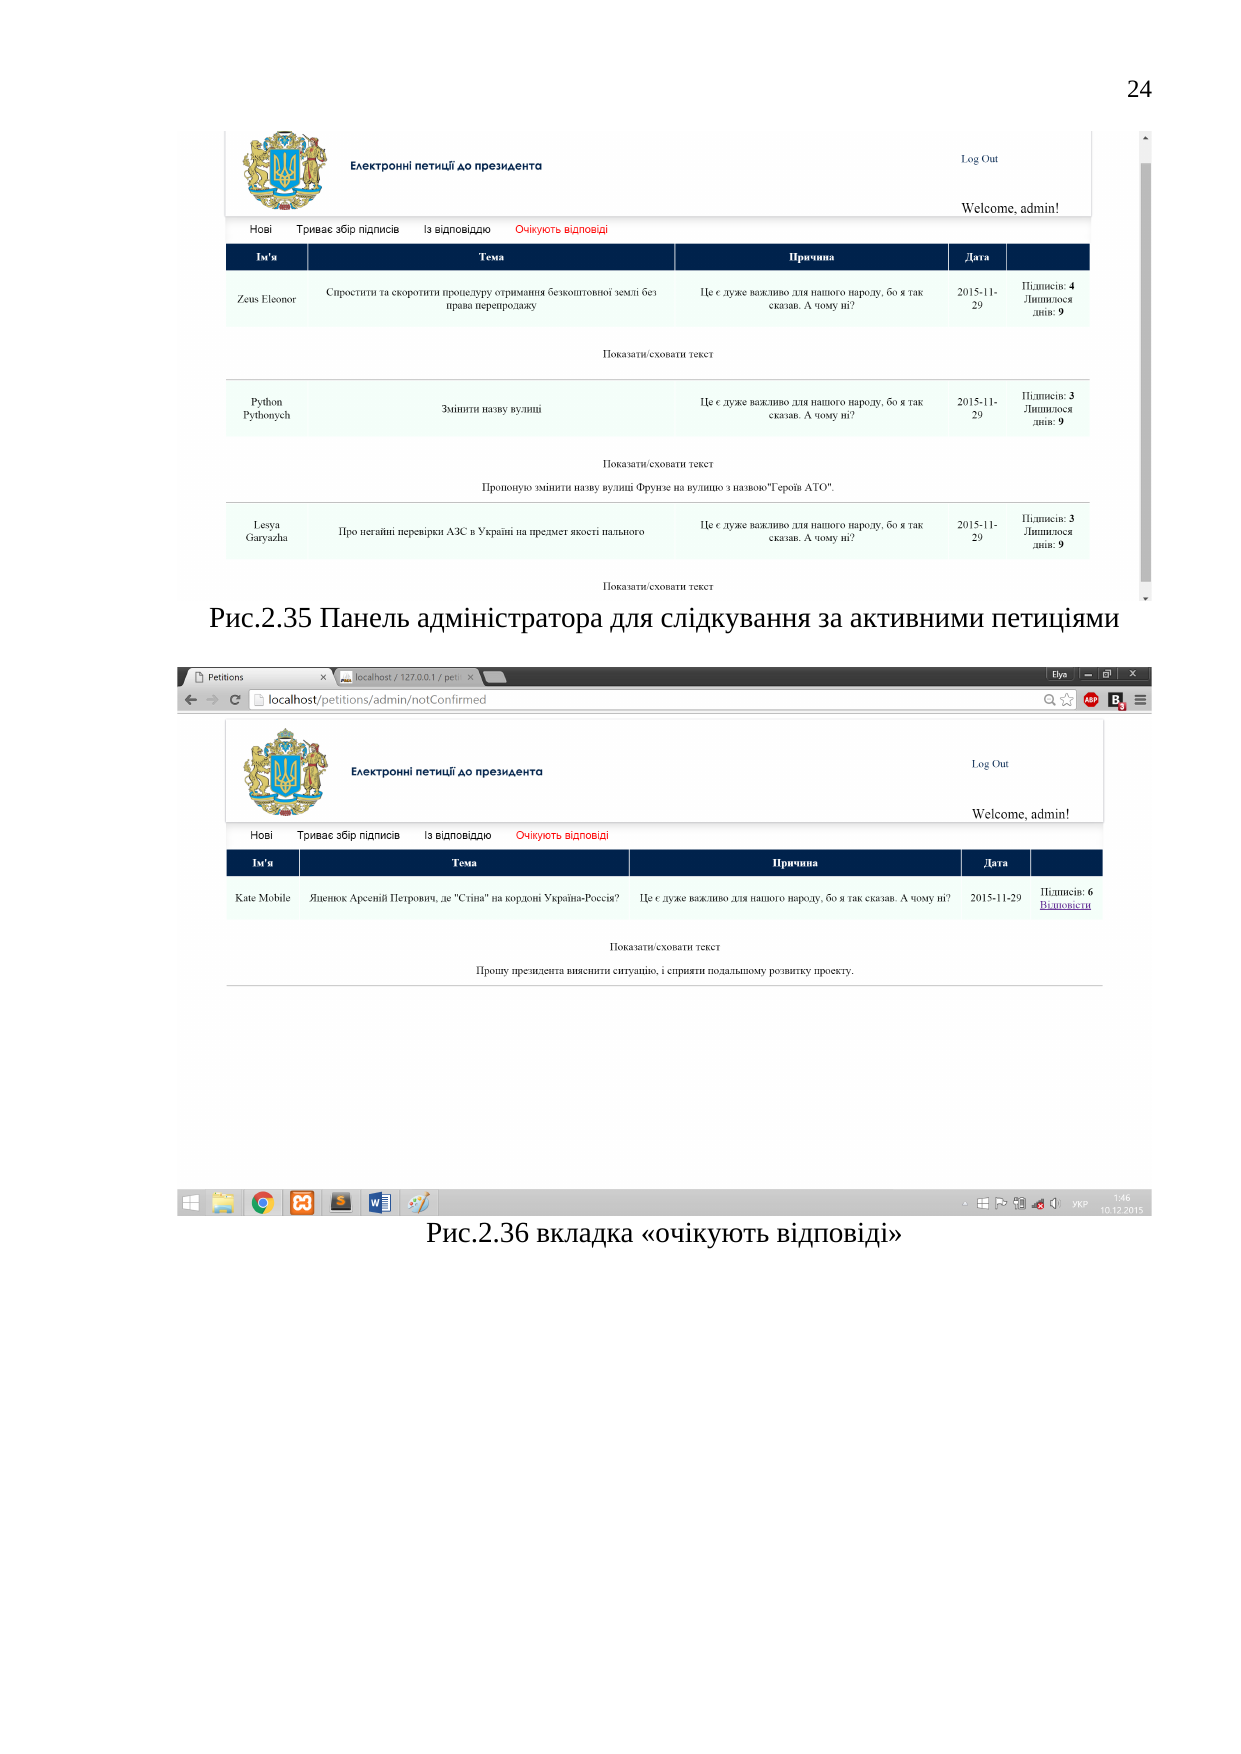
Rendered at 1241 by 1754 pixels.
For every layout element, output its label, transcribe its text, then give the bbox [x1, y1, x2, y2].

picture [177, 131, 1152, 601]
picture [177, 667, 1152, 1216]
text Рис.2.35 Панель адміністратора для слідкування за активними петиціями [177, 601, 1152, 634]
text Рис.2.36 вкладка «очікують відповіді» [177, 1216, 1152, 1249]
